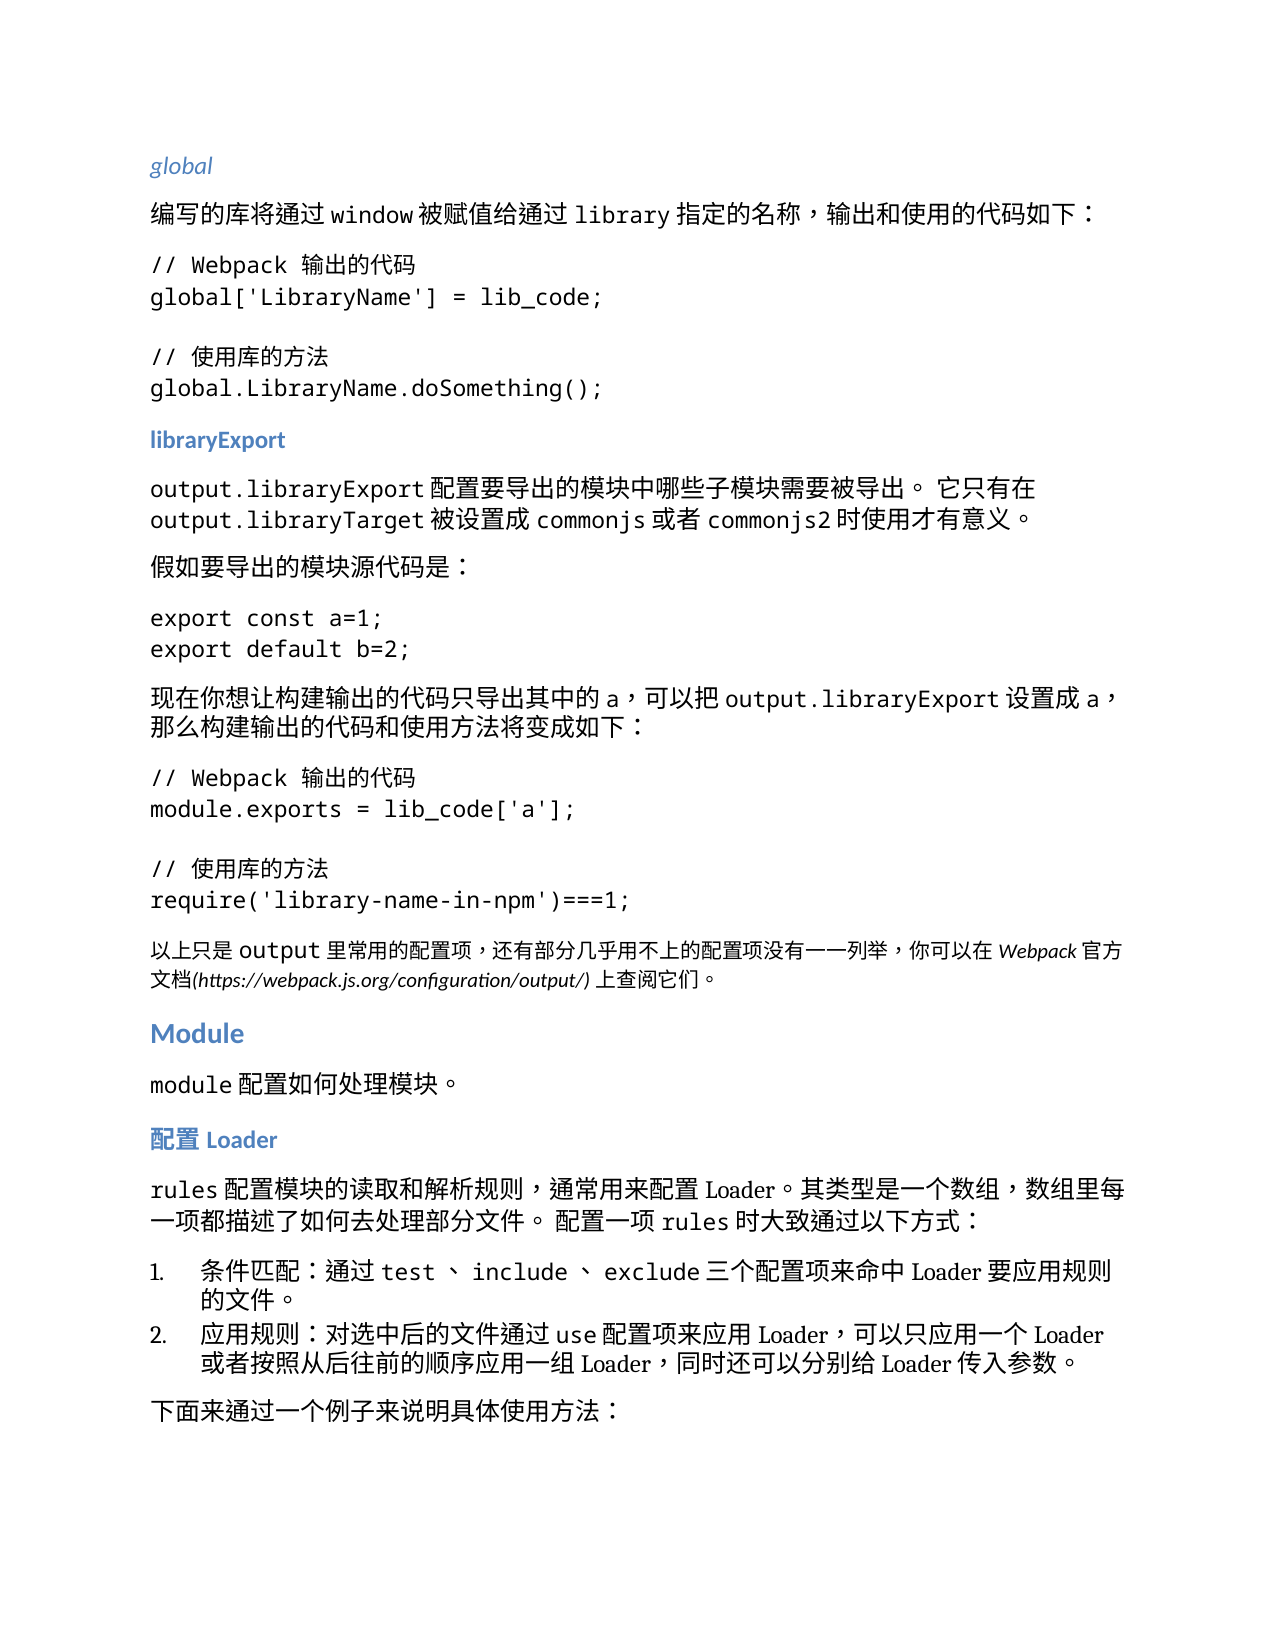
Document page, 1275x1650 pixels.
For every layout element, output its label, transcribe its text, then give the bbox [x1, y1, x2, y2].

text export const a=1; export default b=2; [150, 602, 1125, 664]
text // Webpack 输出的代码 module.exports = lib_code['a']; // 使用库的方法 require('library-name-in-npm')===1; [150, 762, 1125, 916]
list 应用规则：对选中后的文件通过 use 配置项来应用 Loader，可以只应用一个 Loader 或者按照从后往前的顺序应用一组 Loader，同时还可以分别给 Loader 传入参数。 [150, 1319, 1125, 1379]
text 下面来通过一个例子来说明具体使用方法： [150, 1398, 1125, 1427]
text output.libraryExport 配置要导出的模块中哪些子模块需要被导出。 它只有在 output.libraryTarget 被设置成 commonjs 或者 commonjs2 时使用才有意义。 [150, 473, 1125, 536]
subtitle libraryExport [150, 424, 1125, 454]
list 条件匹配：通过 test 、 include 、 exclude 三个配置项来命中 Loader 要应用规则的文件。 [150, 1255, 1125, 1315]
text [150, 199, 1125, 231]
text module 配置如何处理模块。 [150, 1069, 1125, 1101]
text // Webpack 输出的代码 global['LibraryName'] = lib_code; // 使用库的方法 global.LibraryName.doSomething(); [150, 249, 1125, 403]
text 以上只是 output 里常用的配置项，还有部分几乎用不上的配置项没有一一列举，你可以在 Webpack 官方文档(https://webpack.js.org/configuration/output/) 上查阅它们。 [150, 934, 1125, 994]
text 现在你想让构建输出的代码只导出其中的 a，可以把 output.libraryExport 设置成 a，那么构建输出的代码和使用方法将变成如下： [150, 683, 1125, 743]
subtitle Module [150, 1015, 1125, 1051]
subtitle global [150, 150, 1125, 181]
text rules 配置模块的读取和解析规则，通常用来配置 Loader。其类型是一个数组，数组里每一项都描述了如何去处理部分文件。 配置一项 rules 时大致通过以下方式： [150, 1174, 1125, 1237]
subtitle 配置 Loader [150, 1121, 1125, 1155]
text 假如要导出的模块源代码是： [150, 554, 1125, 583]
